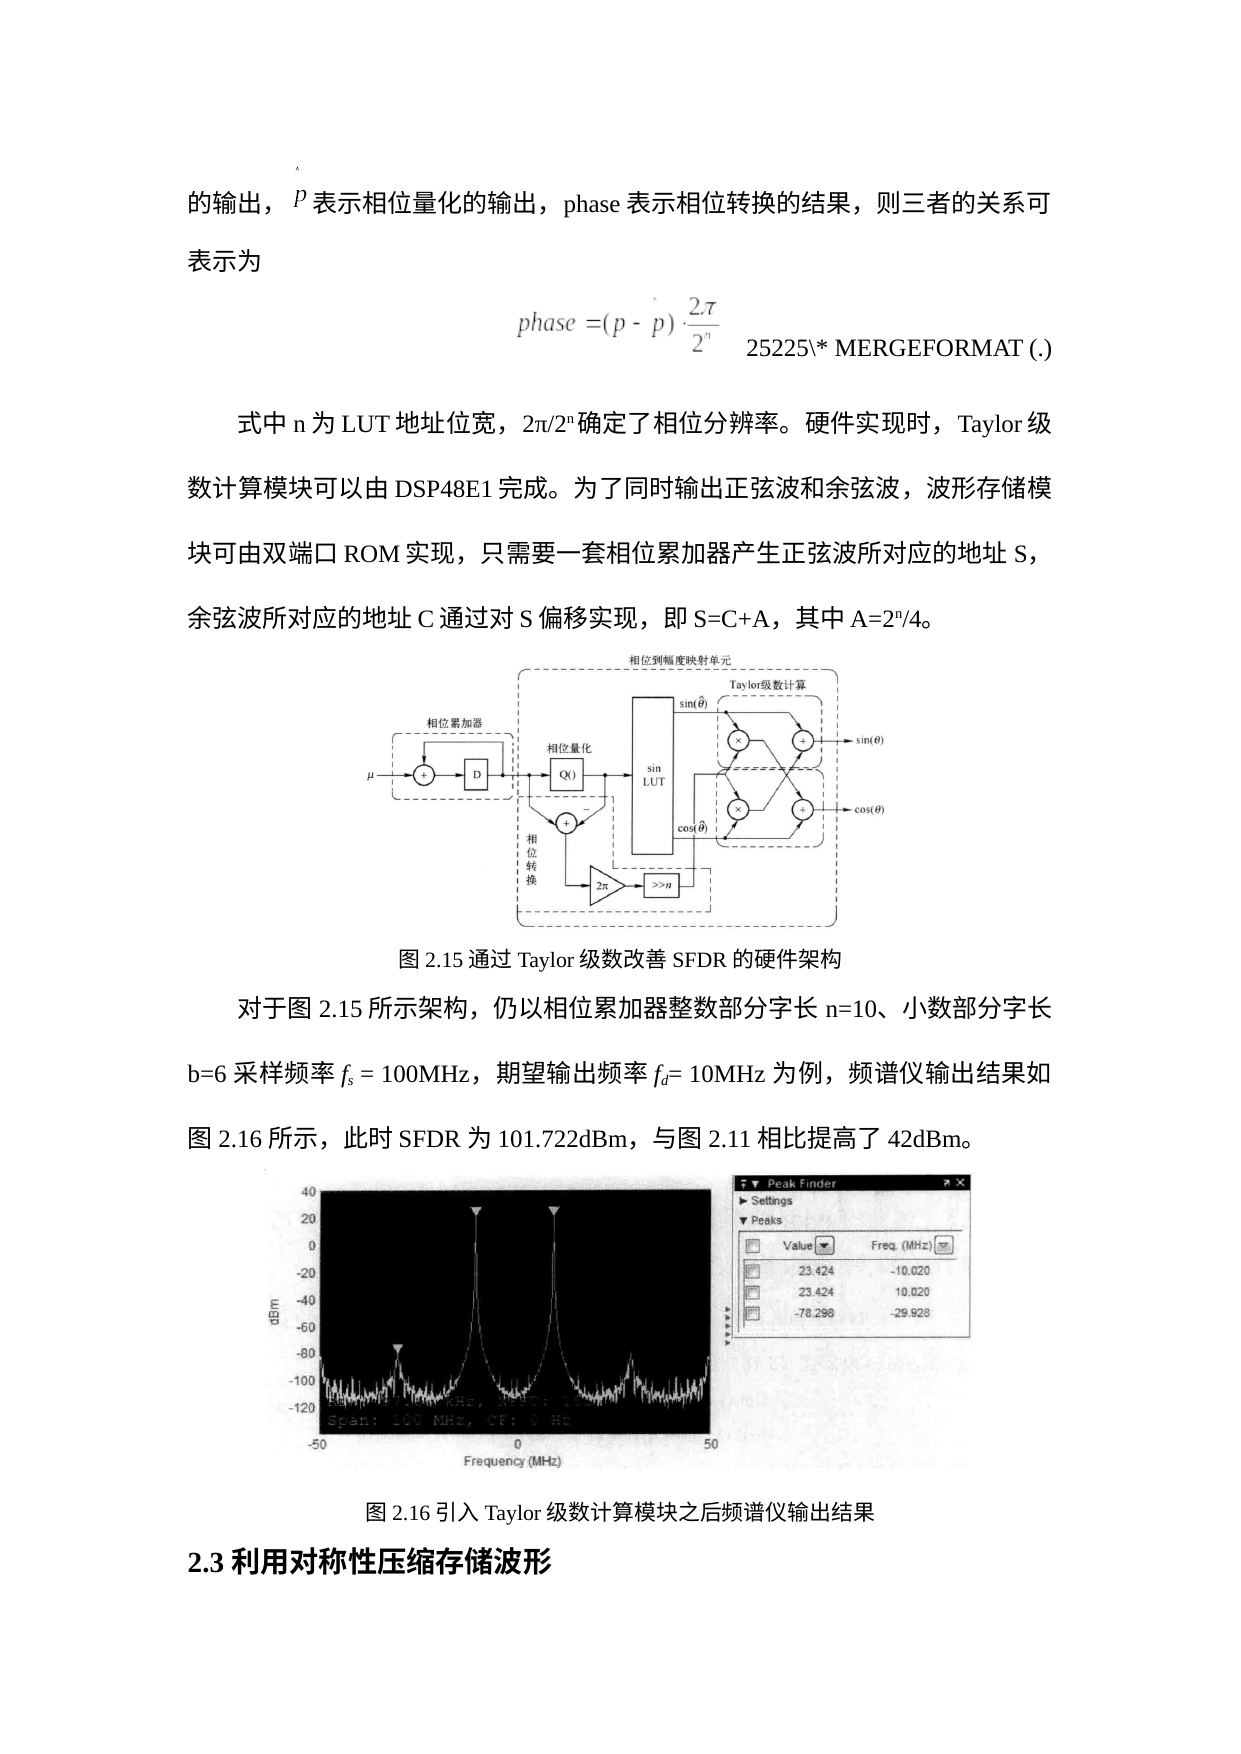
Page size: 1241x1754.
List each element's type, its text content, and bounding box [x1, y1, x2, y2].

picture [264, 1169, 977, 1475]
text 式中n为LUT地址位宽，2π/2n确定了相位分辨率。硬件实现时，Taylor级数计算模块可以由DSP48E1完成。为了同时输出正弦波和余弦波，波形存储模块可由双端口ROM实现，只需要一套相位累加器产生正弦波所对应的地址S，余弦波所对应的地址C通过对S偏移实现，即S=C+A，其中A=2n/4。 [187, 389, 1053, 649]
text 对于图 2.15 所示架构，仍以相位累加器整数部分字长n=10、小数部分字长 b=6 采样频率fs = 100MHz，期望输出频率fd= 10MHz 为例，频谱仪输出结果如图 2.16 所示，此时SFDR 为 101.722dBm，与图 2.11 相比提高了 42dBm。 [187, 974, 1053, 1169]
text 图2.16 引入 Taylor 级数计算模块之后频谱仪输出结果 [187, 1494, 1053, 1527]
picture [351, 649, 890, 934]
text 2.3 利用对称性压缩存储波形 [187, 1527, 1053, 1592]
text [187, 162, 1053, 292]
text 图2.15 通过 Taylor 级数改善 SFDR 的硬件架构 [187, 942, 1053, 974]
